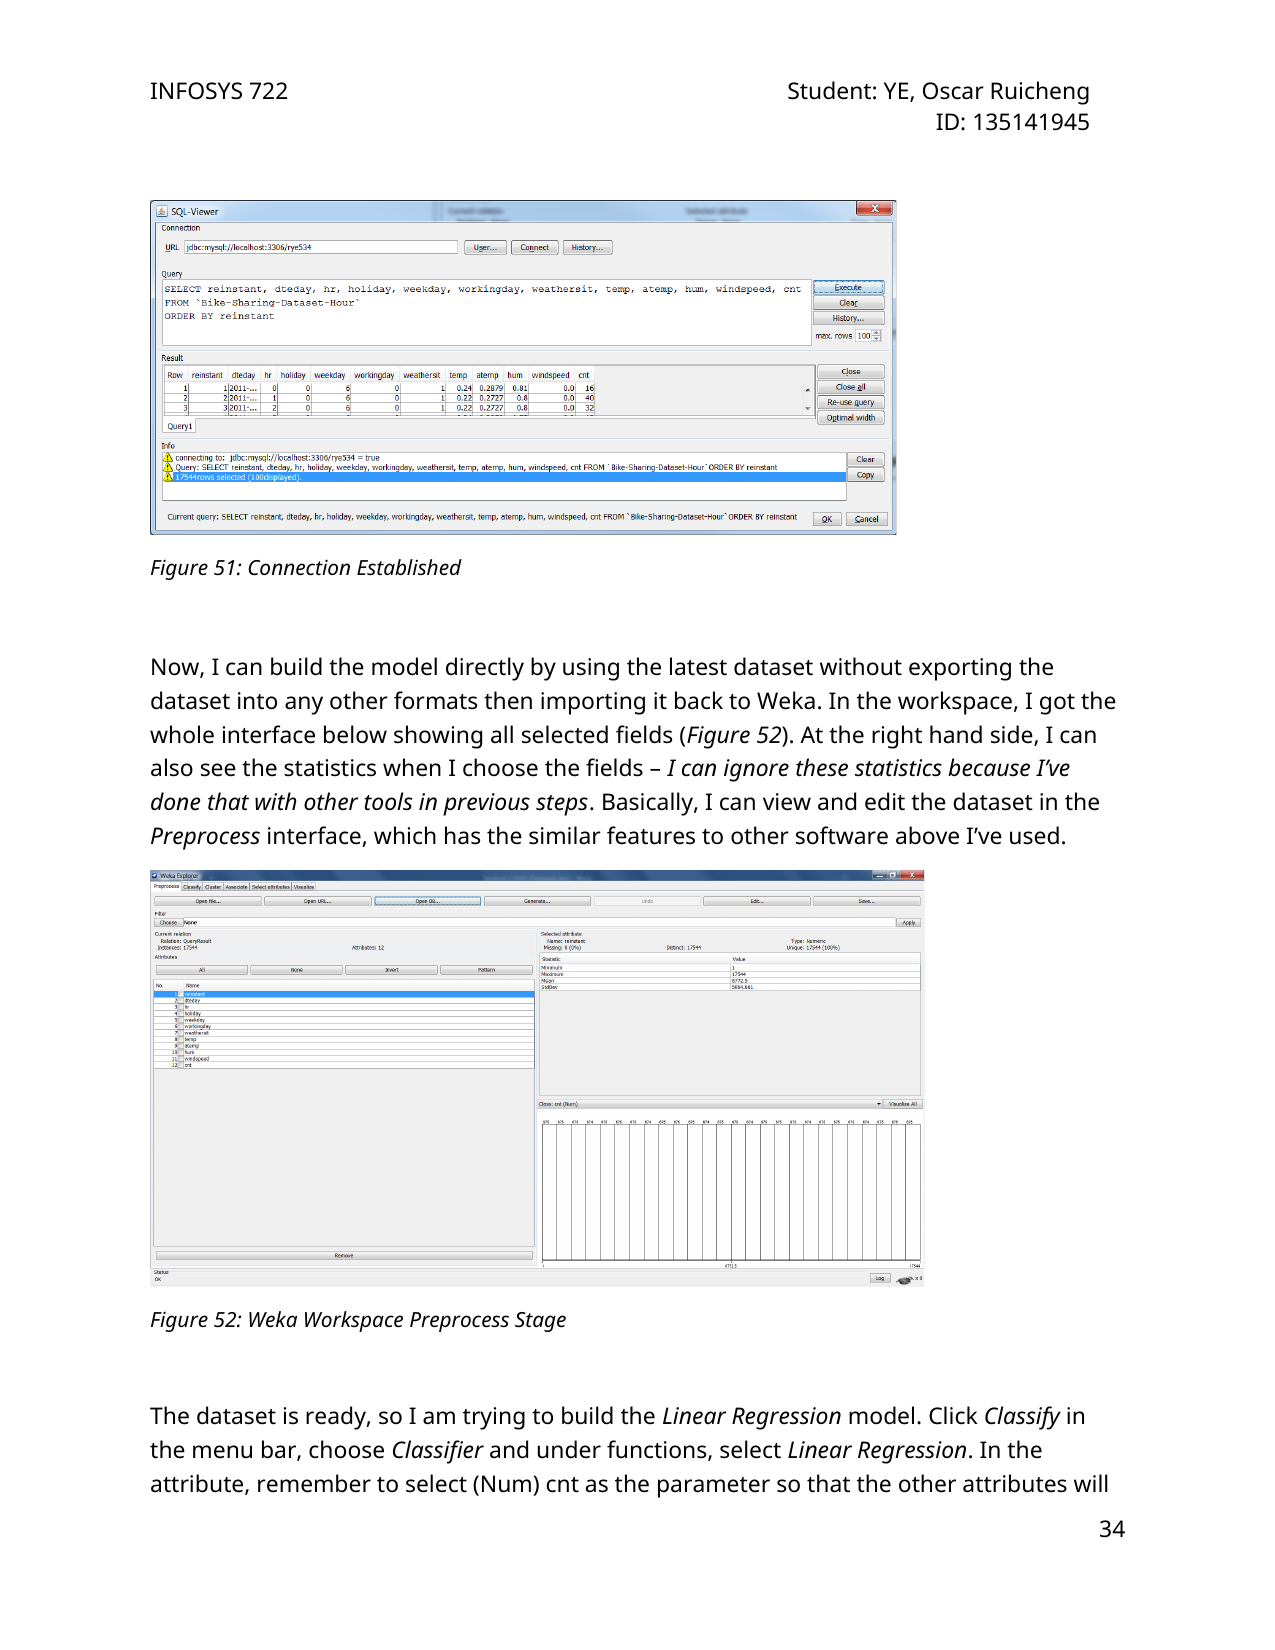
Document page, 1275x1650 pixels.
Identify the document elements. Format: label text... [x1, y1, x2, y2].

text Now, I can build the model directly by using the latest dataset without exporting the dataset into any other formats then importing it back to Weka. In the workspace, I got the whole interface below showing all selected fields (Figure 52). At the right hand side, I can also see the statistics when I choose the fields – I can ignore these statistics because I’ve done that with other tools in previous steps. Basically, I can view and edit the dataset in the Preprocess interface, which has the similar features to other software above I’ve used. [150, 651, 1125, 851]
text Figure 51: Connection Established [150, 553, 1125, 582]
picture [150, 870, 925, 1287]
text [150, 1400, 1125, 1499]
text Figure 52: Weka Workspace Preprocess Stage [150, 1306, 1125, 1334]
picture [150, 200, 897, 535]
